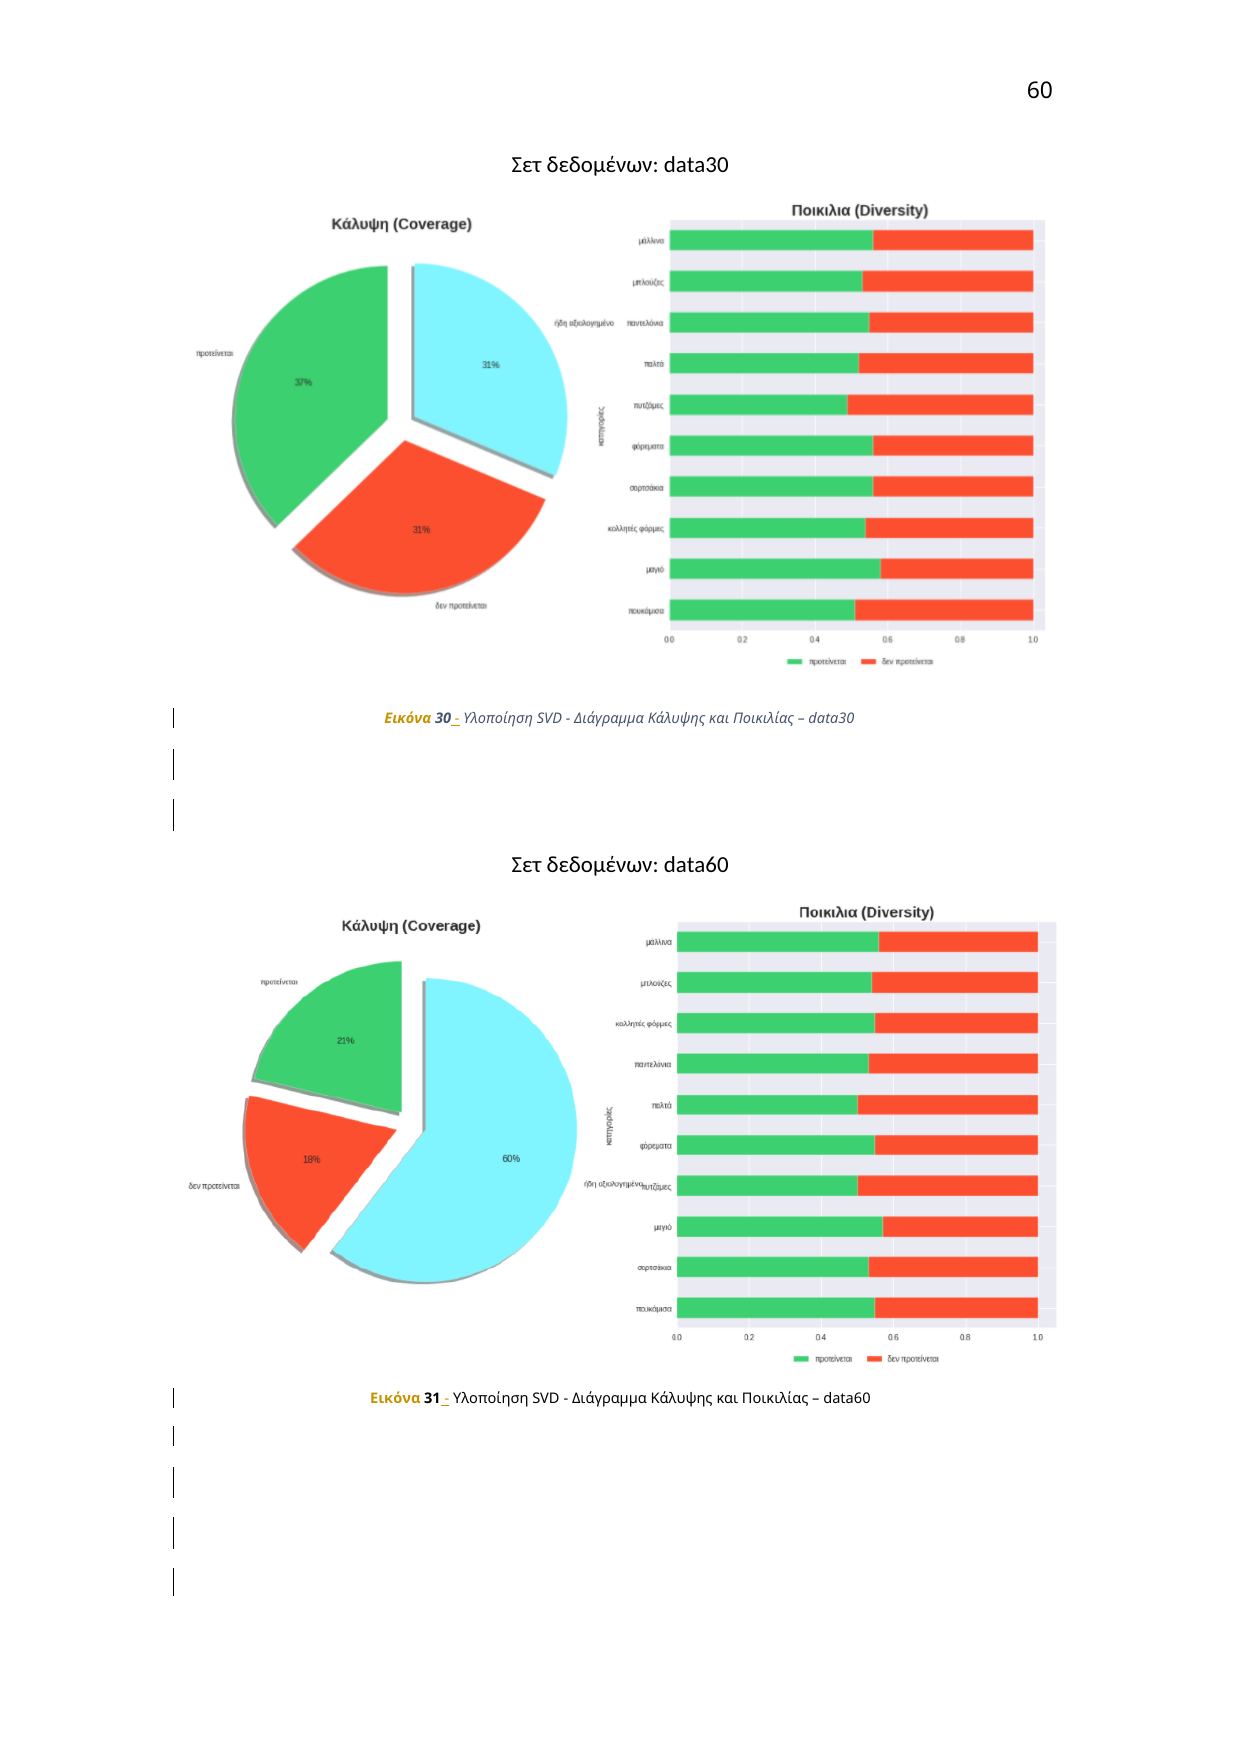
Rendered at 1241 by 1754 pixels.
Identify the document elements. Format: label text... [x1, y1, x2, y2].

text Σετ δεδομένων: data60 [187, 850, 1053, 878]
text Εικόνα Υλοποίηση SVD - Διάγραμμα Κάλυψης και Ποικιλίας – data60 [187, 1388, 1053, 1408]
text Εικόνα Υλοποίηση SVD - Διάγραμμα Κάλυψης και Ποικιλίας – data30 [187, 708, 1053, 728]
picture [194, 196, 1046, 670]
picture [187, 896, 1059, 1369]
text Σετ δεδομένων: data30 [187, 150, 1053, 178]
